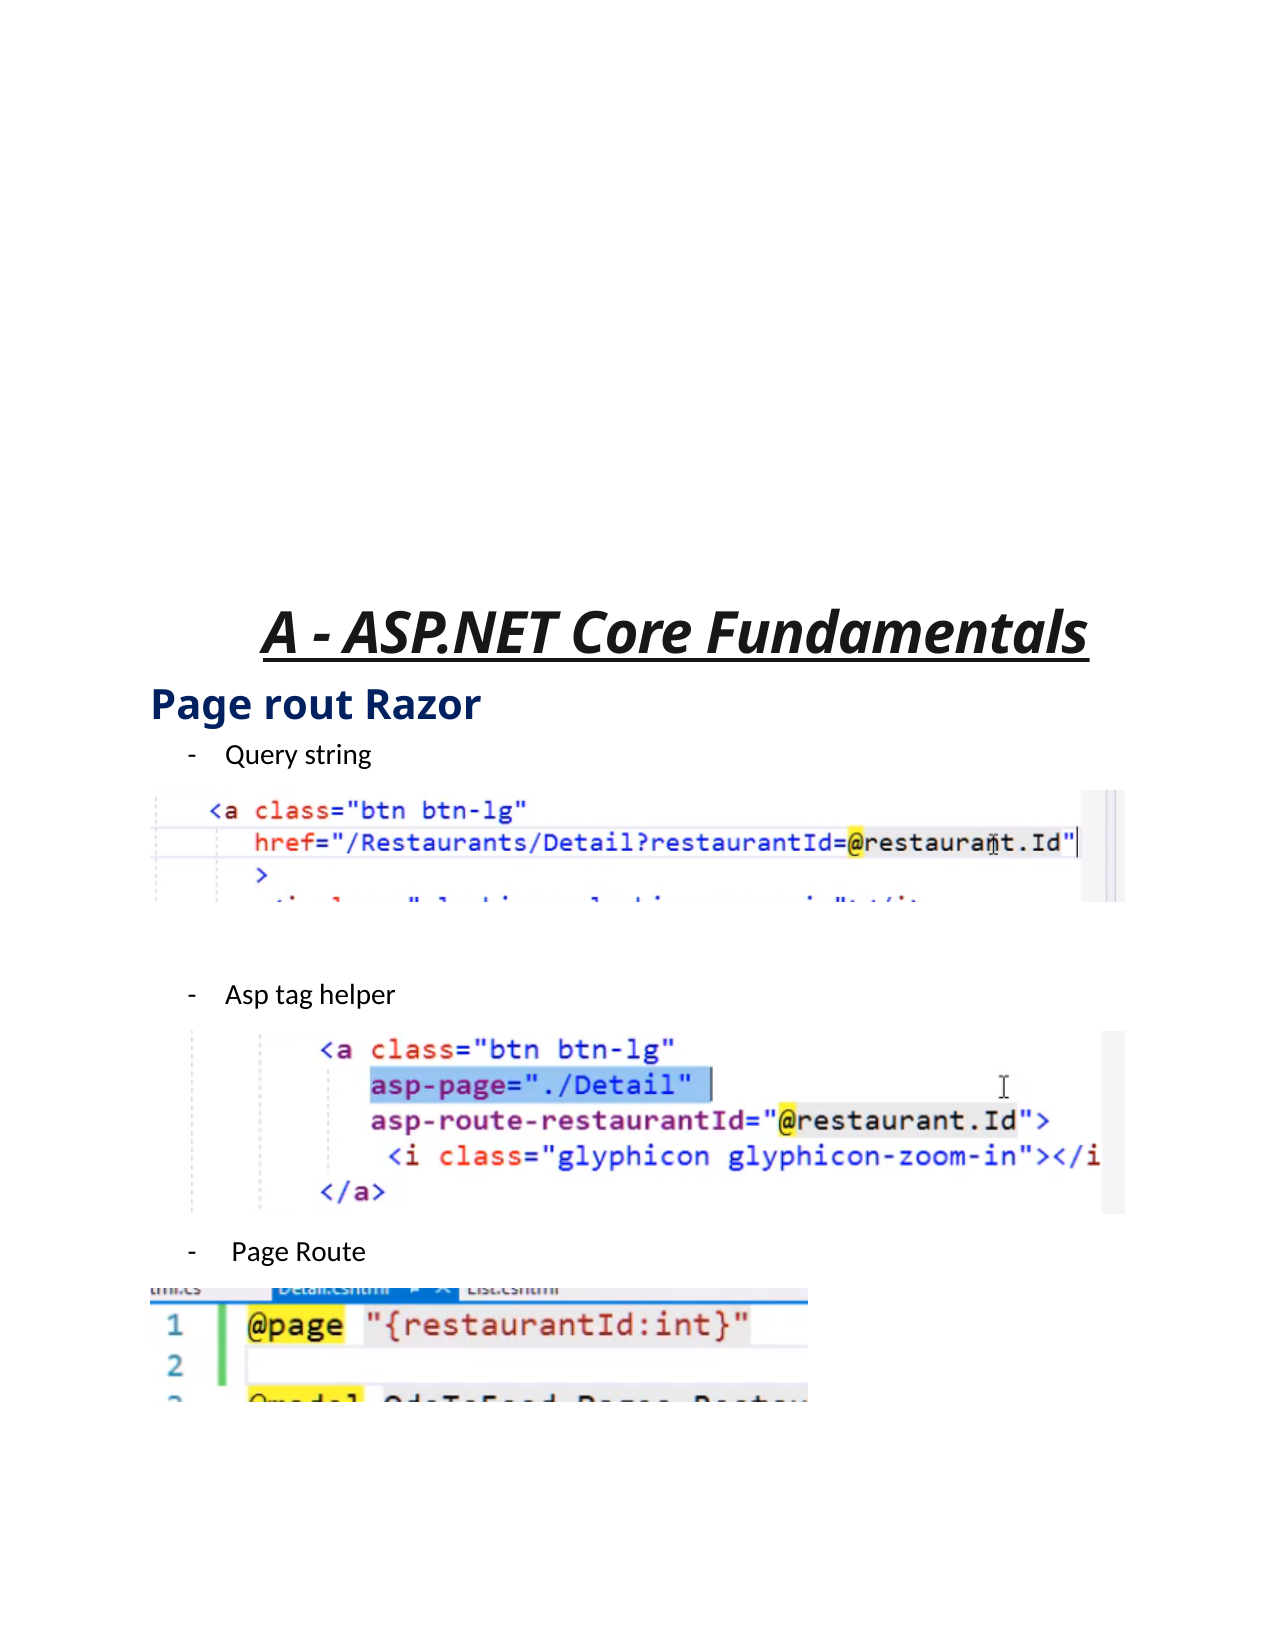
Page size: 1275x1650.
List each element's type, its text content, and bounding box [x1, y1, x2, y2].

picture [150, 1288, 808, 1402]
picture [150, 1031, 1125, 1214]
list Page Route [187, 1233, 1125, 1269]
subtitle A - ASP.NET Core Fundamentals [262, 591, 1125, 670]
picture [150, 790, 1125, 902]
list Asp tag helper [187, 976, 1125, 1012]
list Query string [187, 736, 1125, 771]
subtitle Page rout Razor [150, 674, 1125, 731]
